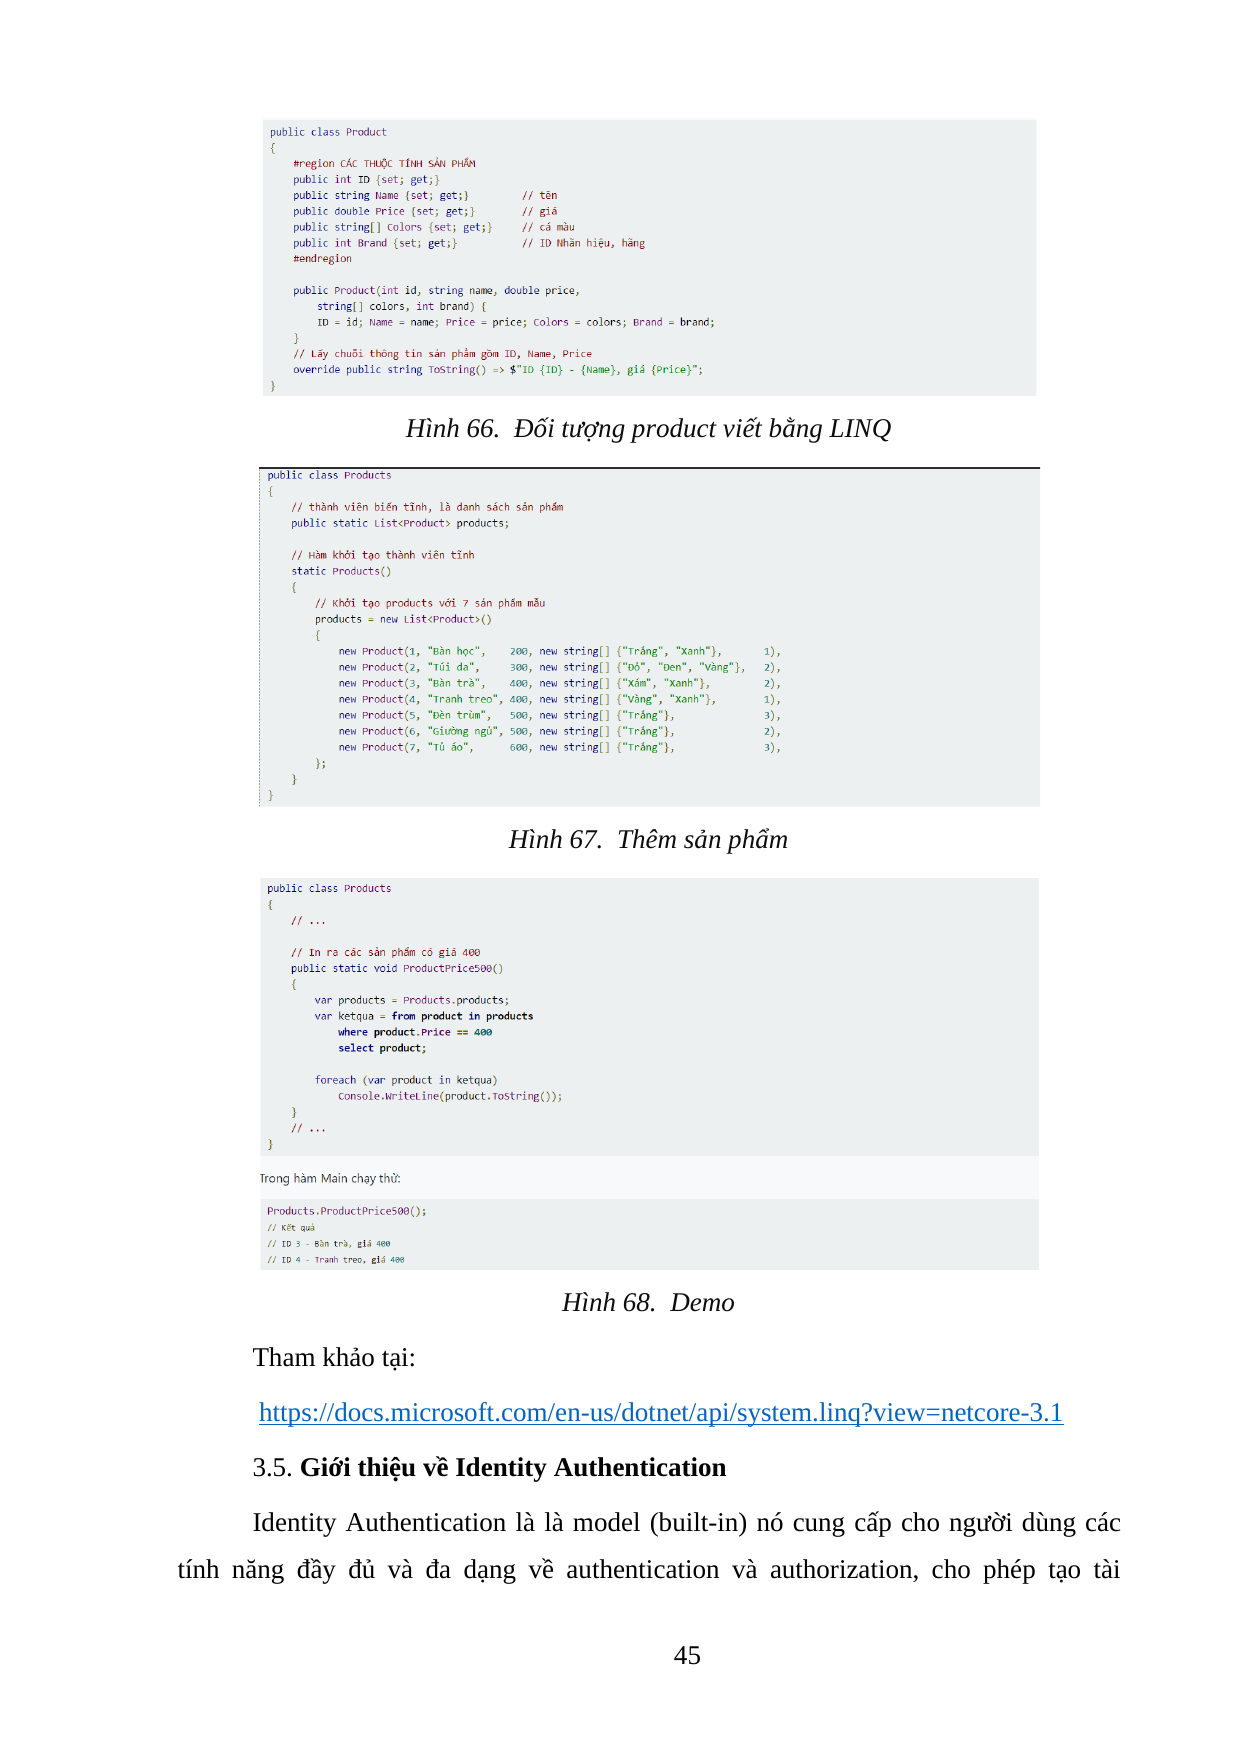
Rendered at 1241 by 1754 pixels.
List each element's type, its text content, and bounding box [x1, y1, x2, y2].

text Đối tượng product viết bằng LINQ [177, 412, 1122, 443]
picture [262, 118, 1037, 396]
text https://docs.microsoft.com/en-us/dotnet/api/system.linq?view=netcore-3.1 [177, 1396, 1122, 1428]
picture [260, 878, 1039, 1270]
subtitle Giới thiệu về Identity Authentication [252, 1451, 1122, 1483]
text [177, 1506, 1122, 1584]
text Thêm sản phẩm [177, 823, 1122, 855]
text Demo [177, 1286, 1122, 1318]
text Tham khảo tại: [177, 1341, 1122, 1373]
picture [259, 467, 1041, 807]
